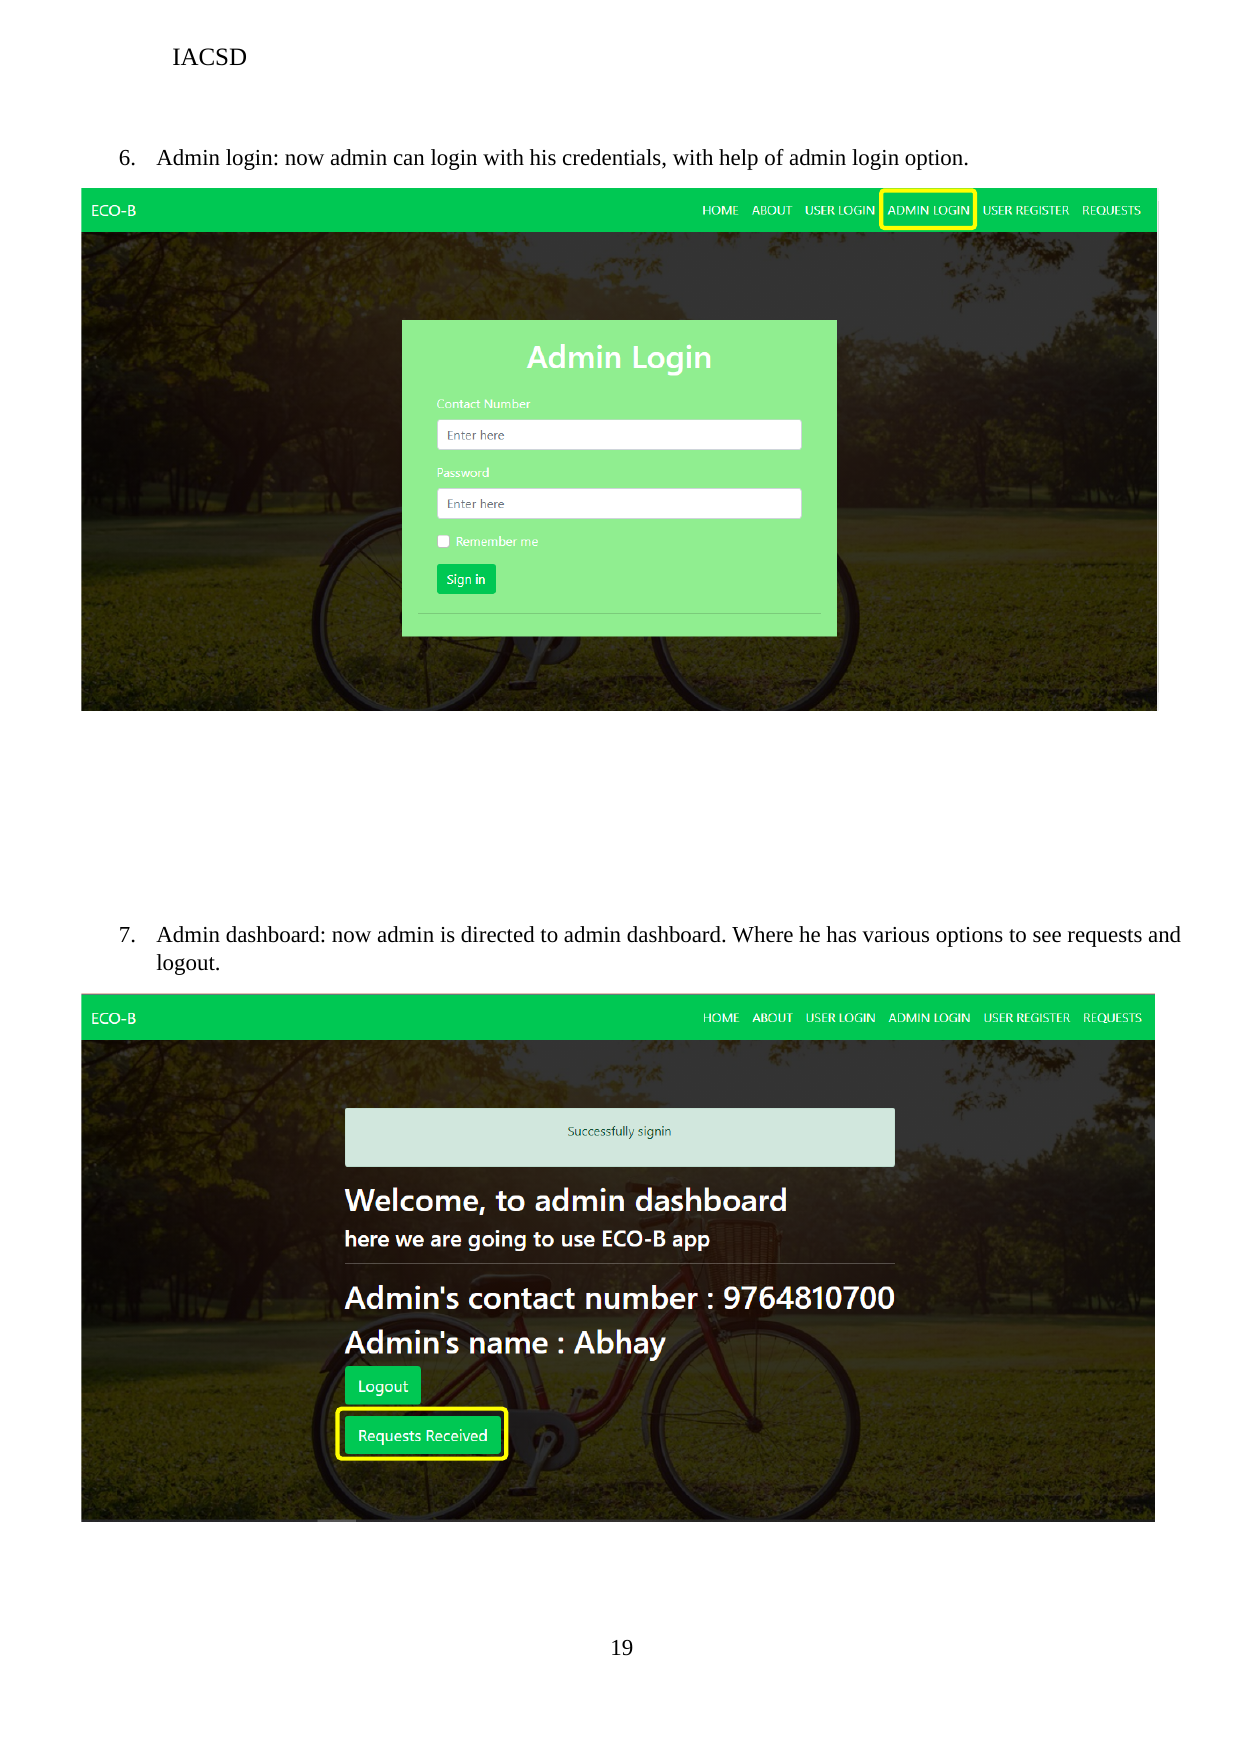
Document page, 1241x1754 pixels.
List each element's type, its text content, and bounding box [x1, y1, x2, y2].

list Admin dashboard: now admin is directed to admin dashboard. Where he has various options to see requests and logout. [119, 921, 1184, 975]
list Admin login: now admin can login with his credentials, with help of admin login option. [119, 144, 1184, 171]
picture [81, 188, 1159, 711]
picture [81, 993, 1155, 1522]
picture [884, 193, 972, 225]
